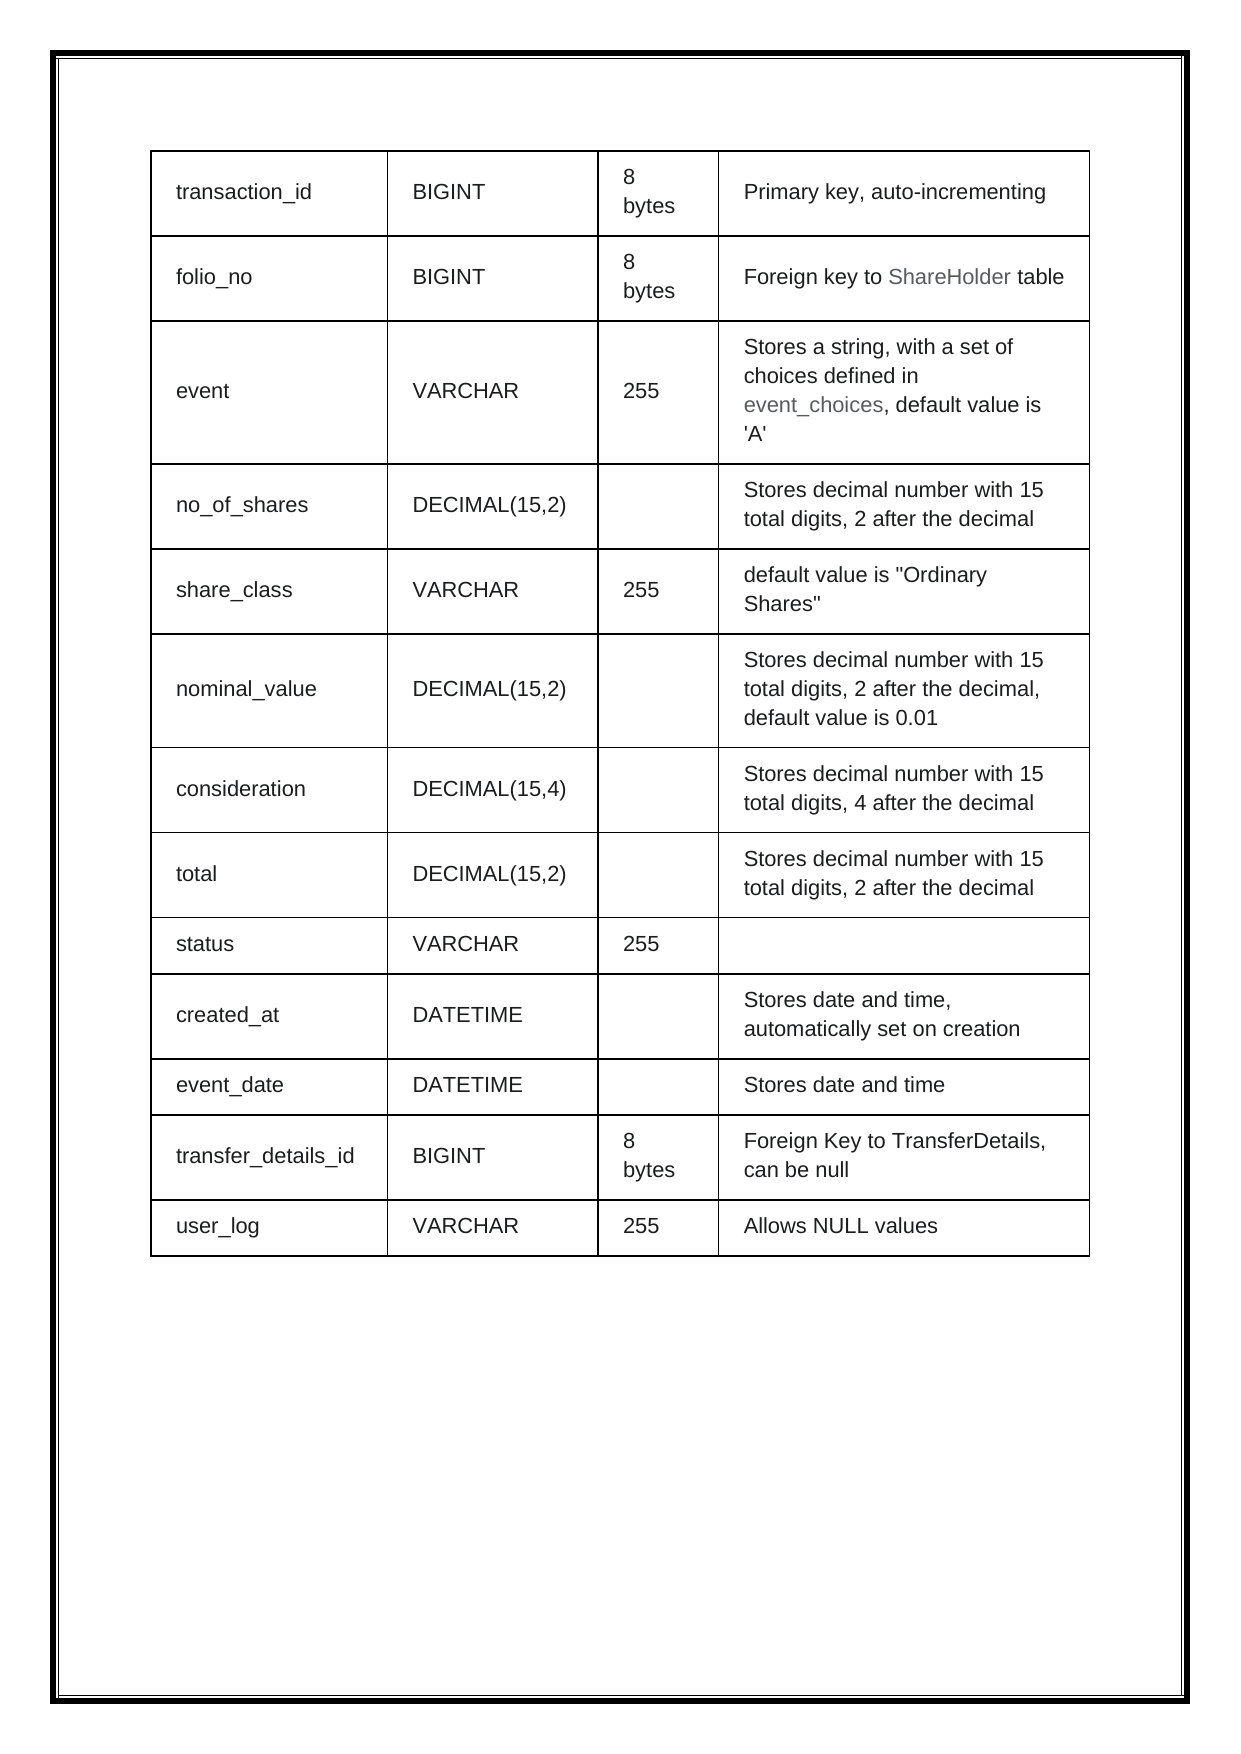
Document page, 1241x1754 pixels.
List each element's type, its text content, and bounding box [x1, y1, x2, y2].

table_cell 255 [599, 550, 718, 633]
table_cell Stores date and time, automatically set on creation [719, 975, 1089, 1058]
table_cell [599, 975, 718, 1058]
table_cell user_log [152, 1201, 387, 1255]
table_cell Stores decimal number with 15 total digits, 2 after the decimal [719, 833, 1089, 917]
table_cell Foreign Key to TransferDetails, can be null [719, 1116, 1089, 1199]
table_cell [599, 1060, 718, 1114]
table_cell transfer_details_id [152, 1116, 387, 1199]
table_cell status [152, 918, 387, 973]
table_cell 255 [599, 918, 718, 973]
table_cell share_class [152, 550, 387, 633]
table_cell Primary key, auto-incrementing [719, 152, 1089, 235]
table_cell transaction_id [152, 152, 387, 235]
table_cell Stores decimal number with 15 total digits, 2 after the decimal [719, 465, 1089, 548]
table_cell folio_no [152, 237, 387, 320]
table_cell [599, 635, 718, 747]
table_cell Allows NULL values [719, 1201, 1089, 1255]
table_cell consideration [152, 748, 387, 832]
table_cell event_date [152, 1060, 387, 1114]
table_cell 255 [599, 322, 718, 463]
table_cell VARCHAR [388, 918, 597, 973]
table_cell Foreign key to ShareHolder table [719, 237, 1089, 320]
table_cell [599, 833, 718, 917]
table_cell Stores date and time [719, 1060, 1089, 1114]
table_cell total [152, 833, 387, 917]
table_cell BIGINT [388, 1116, 597, 1199]
table_cell [599, 465, 718, 548]
table_cell VARCHAR [388, 550, 597, 633]
table_cell 255 [599, 1201, 718, 1255]
table_cell DATETIME [388, 1060, 597, 1114]
table_cell BIGINT [388, 152, 597, 235]
table_cell DATETIME [388, 975, 597, 1058]
table_cell Stores decimal number with 15 total digits, 2 after the decimal, default value is 0.01 [719, 635, 1089, 747]
table_cell 8 bytes [599, 1116, 718, 1199]
table_cell [719, 918, 1089, 973]
table_cell 8 bytes [599, 152, 718, 235]
table_cell Stores decimal number with 15 total digits, 4 after the decimal [719, 748, 1089, 832]
table_cell [599, 748, 718, 832]
table_cell DECIMAL(15,2) [388, 465, 597, 548]
table_cell no_of_shares [152, 465, 387, 548]
table_cell 8 bytes [599, 237, 718, 320]
table_cell nominal_value [152, 635, 387, 747]
table_cell DECIMAL(15,2) [388, 833, 597, 917]
table_cell created_at [152, 975, 387, 1058]
table_cell event [152, 322, 387, 463]
table_cell VARCHAR [388, 1201, 597, 1255]
table_cell DECIMAL(15,2) [388, 635, 597, 747]
table_cell VARCHAR [388, 322, 597, 463]
table_cell DECIMAL(15,4) [388, 748, 597, 832]
table_cell BIGINT [388, 237, 597, 320]
table_cell Stores a string, with a set of choices defined in event_choices, default value is 'A' [719, 322, 1089, 463]
table_cell default value is "Ordinary Shares" [719, 550, 1089, 633]
